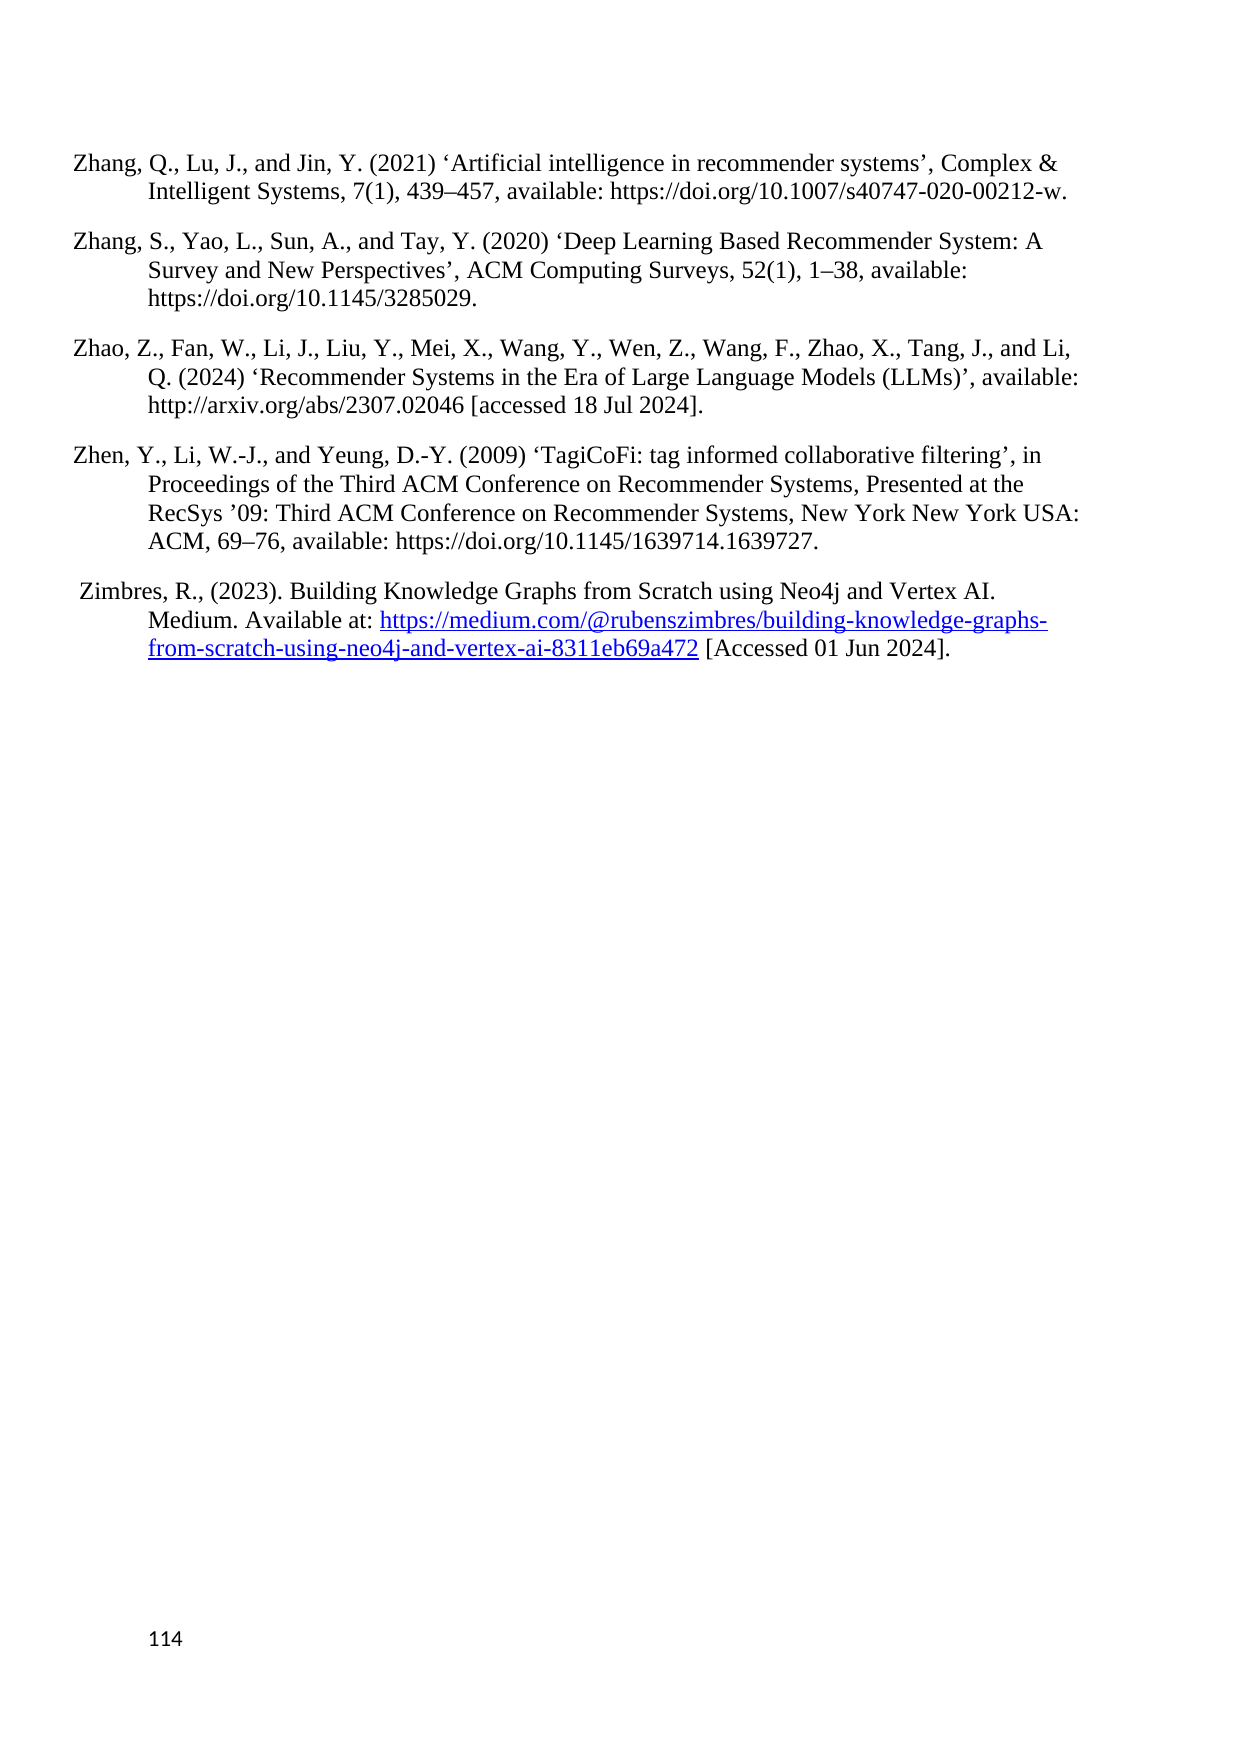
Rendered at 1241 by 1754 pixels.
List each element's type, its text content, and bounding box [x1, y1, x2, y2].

text Zhao, Z., Fan, W., Li, J., Liu, Y., Mei, X., Wang, Y., Wen, Z., Wang, F., Zhao, X., Tang, J., and Li, Q. (2024) ‘Recommender Systems in the Era of Large Language Models (LLMs)’, available: http://arxiv.org/abs/2307.02046 [accessed 18 Jul 2024]. [73, 333, 1092, 419]
text Zhang, S., Yao, L., Sun, A., and Tay, Y. (2020) ‘Deep Learning Based Recommender System: A Survey and New Perspectives’, ACM Computing Surveys, 52(1), 1–38, available: https://doi.org/10.1145/3285029. [73, 226, 1092, 312]
text Zhen, Y., Li, W.-J., and Yeung, D.-Y. (2009) ‘TagiCoFi: tag informed collaborative filtering’, in Proceedings of the Third ACM Conference on Recommender Systems, Presented at the RecSys ’09: Third ACM Conference on Recommender Systems, New York New York USA: ACM, 69–76, available: https://doi.org/10.1145/1639714.1639727. [73, 440, 1092, 555]
text Zhang, Q., Lu, J., and Jin, Y. (2021) ‘Artificial intelligence in recommender systems’, Complex & Intelligent Systems, 7(1), 439–457, available: https://doi.org/10.1007/s40747-020-00212-w. [73, 148, 1092, 205]
text Zimbres, R., (2023). Building Knowledge Graphs from Scratch using Neo4j and Vertex AI. Medium. Available at: https://medium.com/@rubenszimbres/building-knowledge-graphs-from-scratch-using-neo4j-and-vertex-ai-8311eb69a472 [Accessed 01 Jun 2024]. [73, 576, 1092, 662]
